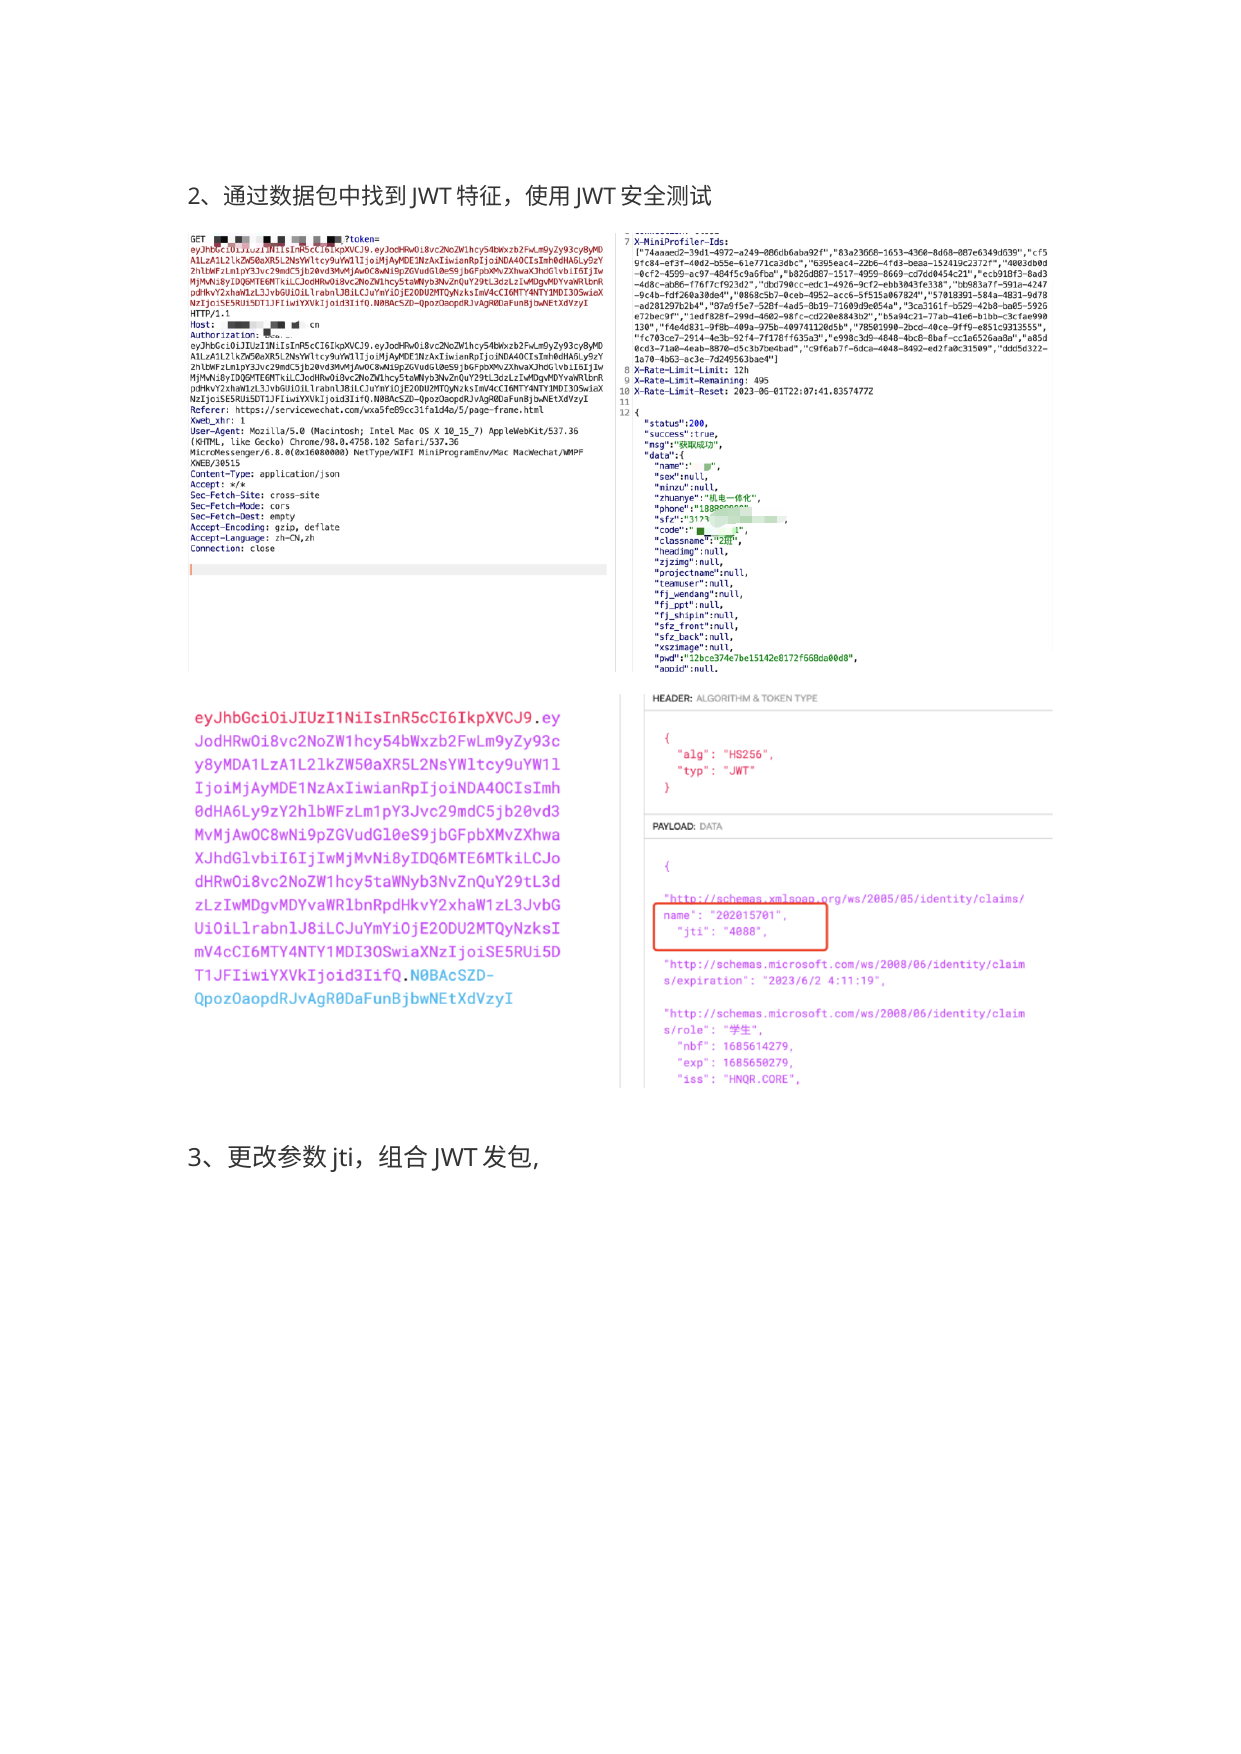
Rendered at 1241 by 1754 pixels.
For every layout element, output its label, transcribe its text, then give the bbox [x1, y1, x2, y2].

text 3、更改参数jti，组合JWT发包, [187, 1123, 1053, 1188]
text 2、通过数据包中找到JWT特征，使用JWT安全测试 [187, 162, 1053, 227]
picture [187, 233, 1053, 672]
picture [187, 694, 1053, 1088]
